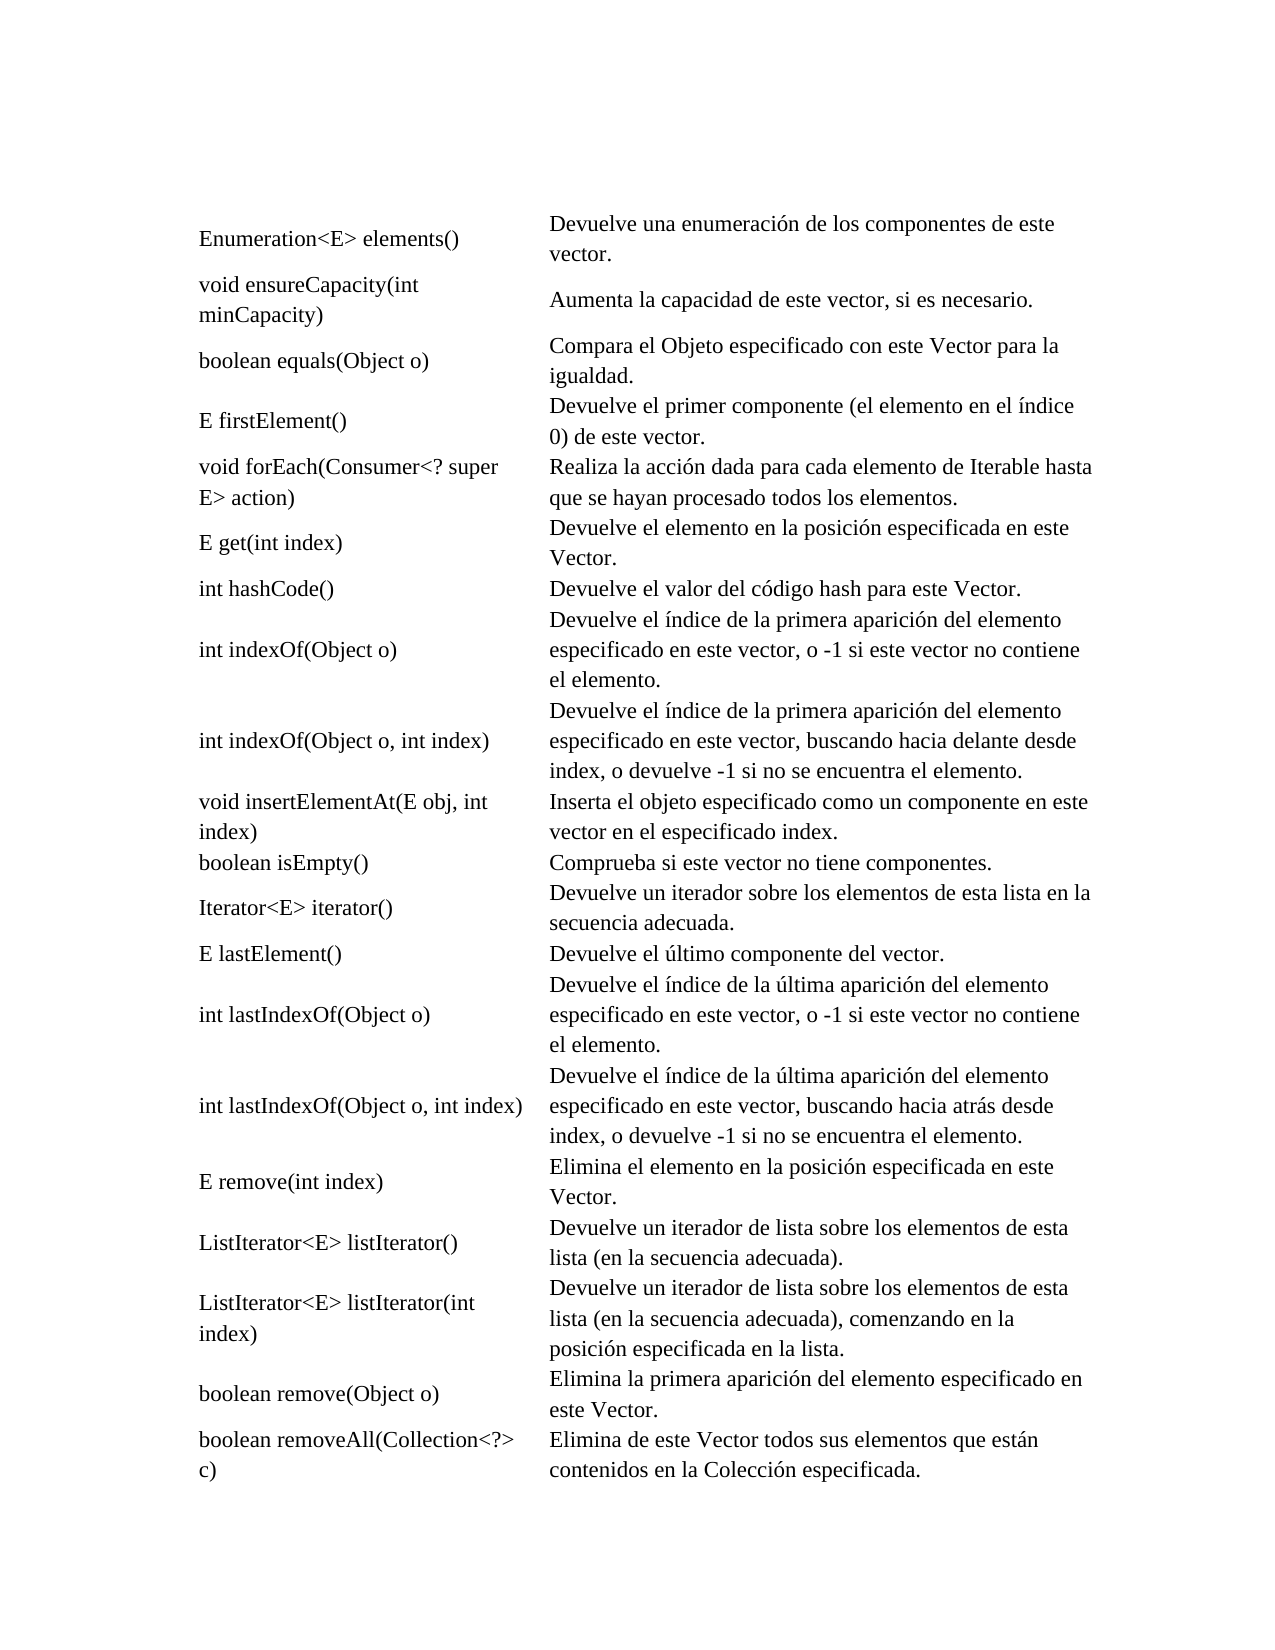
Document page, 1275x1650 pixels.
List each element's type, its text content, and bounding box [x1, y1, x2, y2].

table_cell E remove​(int index) [188, 1153, 538, 1213]
table_cell Devuelve el índice de la última aparición del elemento especificado en este vector, o -1 si este vector no contiene el elemento. [538, 971, 1107, 1062]
table_cell Elimina de este Vector todos sus elementos que están contenidos en la Colección especificada. [538, 1426, 1107, 1487]
table_cell Devuelve un iterador sobre los elementos de esta lista en la secuencia adecuada. [538, 879, 1107, 940]
table_cell Devuelve el último componente del vector. [538, 940, 1107, 971]
table_cell ListIterator<E> listIterator() [188, 1214, 538, 1274]
table_cell Devuelve el índice de la última aparición del elemento especificado en este vector, buscando hacia atrás desde index, o devuelve -1 si no se encuentra el elemento. [538, 1062, 1107, 1153]
table_cell boolean isEmpty() [188, 849, 538, 879]
table_cell Inserta el objeto especificado como un componente en este vector en el especificado index. [538, 788, 1107, 848]
table_cell E lastElement() [188, 940, 538, 971]
table_cell void forEach​(Consumer<? super E> action) [188, 453, 538, 514]
table_cell int indexOf​(Object o, int index) [188, 697, 538, 788]
table_cell int lastIndexOf​(Object o, int index) [188, 1062, 538, 1153]
table_cell E get​(int index) [188, 514, 538, 575]
table_cell ListIterator<E> listIterator​(int index) [188, 1274, 538, 1365]
table_cell Elimina la primera aparición del elemento especificado en este Vector. [538, 1365, 1107, 1426]
table_cell Enumeration<E> elements() [188, 210, 538, 271]
table_cell void ensureCapacity​(int minCapacity) [188, 271, 538, 332]
table_cell Devuelve el elemento en la posición especificada en este Vector. [538, 514, 1107, 575]
table_cell int lastIndexOf​(Object o) [188, 971, 538, 1062]
table_cell Devuelve un iterador de lista sobre los elementos de esta lista (en la secuencia adecuada). [538, 1214, 1107, 1274]
table_cell boolean remove​(Object o) [188, 1365, 538, 1426]
table_cell Compara el Objeto especificado con este Vector para la igualdad. [538, 332, 1107, 392]
table_cell E firstElement() [188, 393, 538, 453]
table_cell Realiza la acción dada para cada elemento de Iterable hasta que se hayan procesado todos los elementos. [538, 453, 1107, 514]
table_cell Devuelve una enumeración de los componentes de este vector. [538, 210, 1107, 271]
table_cell Iterator<E> iterator() [188, 879, 538, 940]
table_cell Devuelve el índice de la primera aparición del elemento especificado en este vector, o -1 si este vector no contiene el elemento. [538, 606, 1107, 697]
table_cell void insertElementAt​(E obj, int index) [188, 788, 538, 848]
table_cell Devuelve el índice de la primera aparición del elemento especificado en este vector, buscando hacia delante desde index, o devuelve -1 si no se encuentra el elemento. [538, 697, 1107, 788]
table_cell Devuelve el valor del código hash para este Vector. [538, 575, 1107, 606]
table_cell Aumenta la capacidad de este vector, si es necesario. [538, 271, 1107, 332]
table_cell Devuelve el primer componente (el elemento en el índice 0) de este vector. [538, 393, 1107, 453]
table_cell Devuelve un iterador de lista sobre los elementos de esta lista (en la secuencia adecuada), comenzando en la posición especificada en la lista. [538, 1274, 1107, 1365]
table_cell int indexOf​(Object o) [188, 606, 538, 697]
table_cell boolean equals​(Object o) [188, 332, 538, 392]
table_cell Comprueba si este vector no tiene componentes. [538, 849, 1107, 879]
table_cell boolean removeAll​(Collection<?> c) [188, 1426, 538, 1487]
table_cell int hashCode() [188, 575, 538, 606]
table_cell Elimina el elemento en la posición especificada en este Vector. [538, 1153, 1107, 1213]
